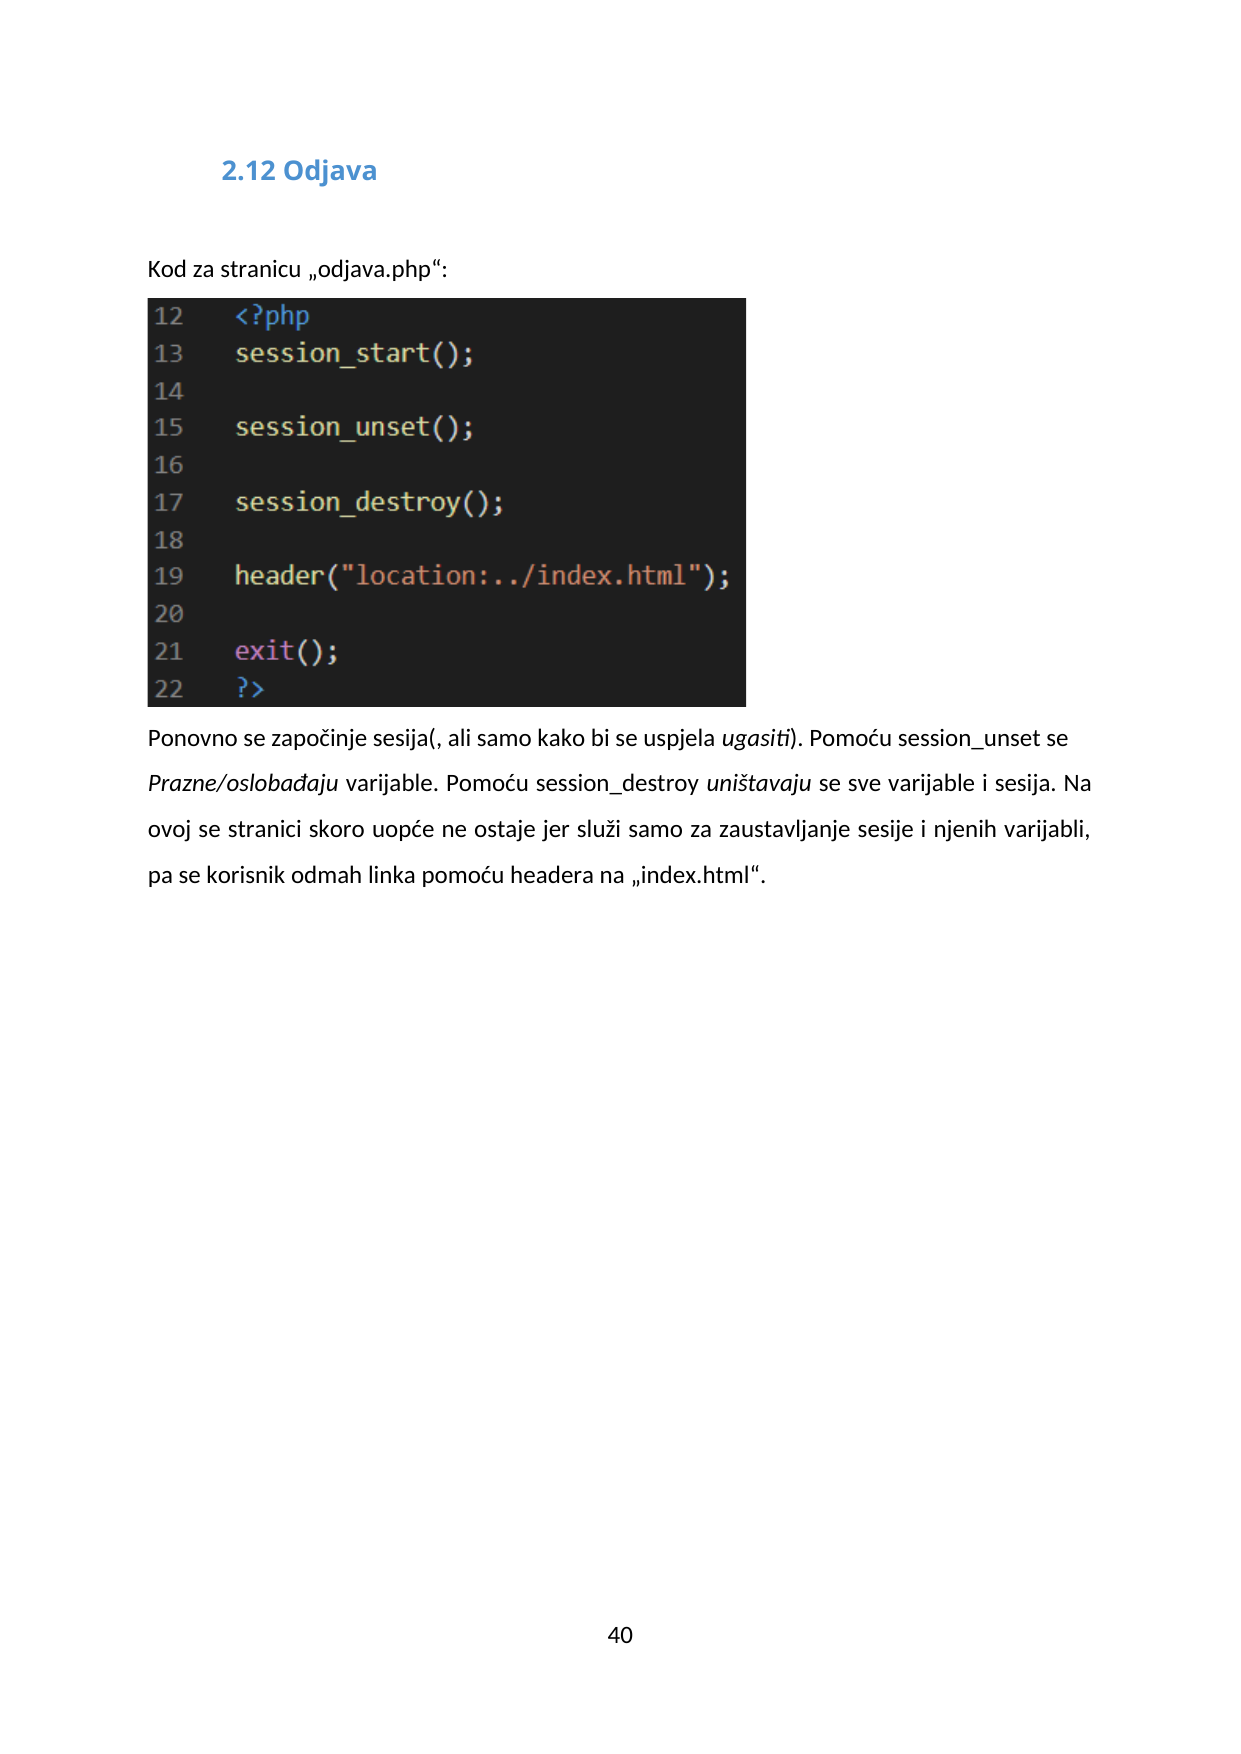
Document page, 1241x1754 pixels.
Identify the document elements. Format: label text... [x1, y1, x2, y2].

text Ponovno se započinje sesija(, ali samo kako bi se uspjela ugasiti). Pomoću session_unset se [148, 722, 1092, 752]
picture [147, 298, 747, 707]
subtitle 2.12 Odjava [148, 152, 1092, 189]
text Prazne/oslobađaju varijable. Pomoću session_destroy uništavaju se sve varijable i sesija. Na ovoj se stranici skoro uopće ne ostaje jer služi samo za zaustavljanje sesije i njenih varijabli, pa se korisnik odmah linka pomoću headera na „index.html“. [148, 767, 1092, 889]
text Kod za stranicu „odjava.php“: [148, 253, 1092, 283]
